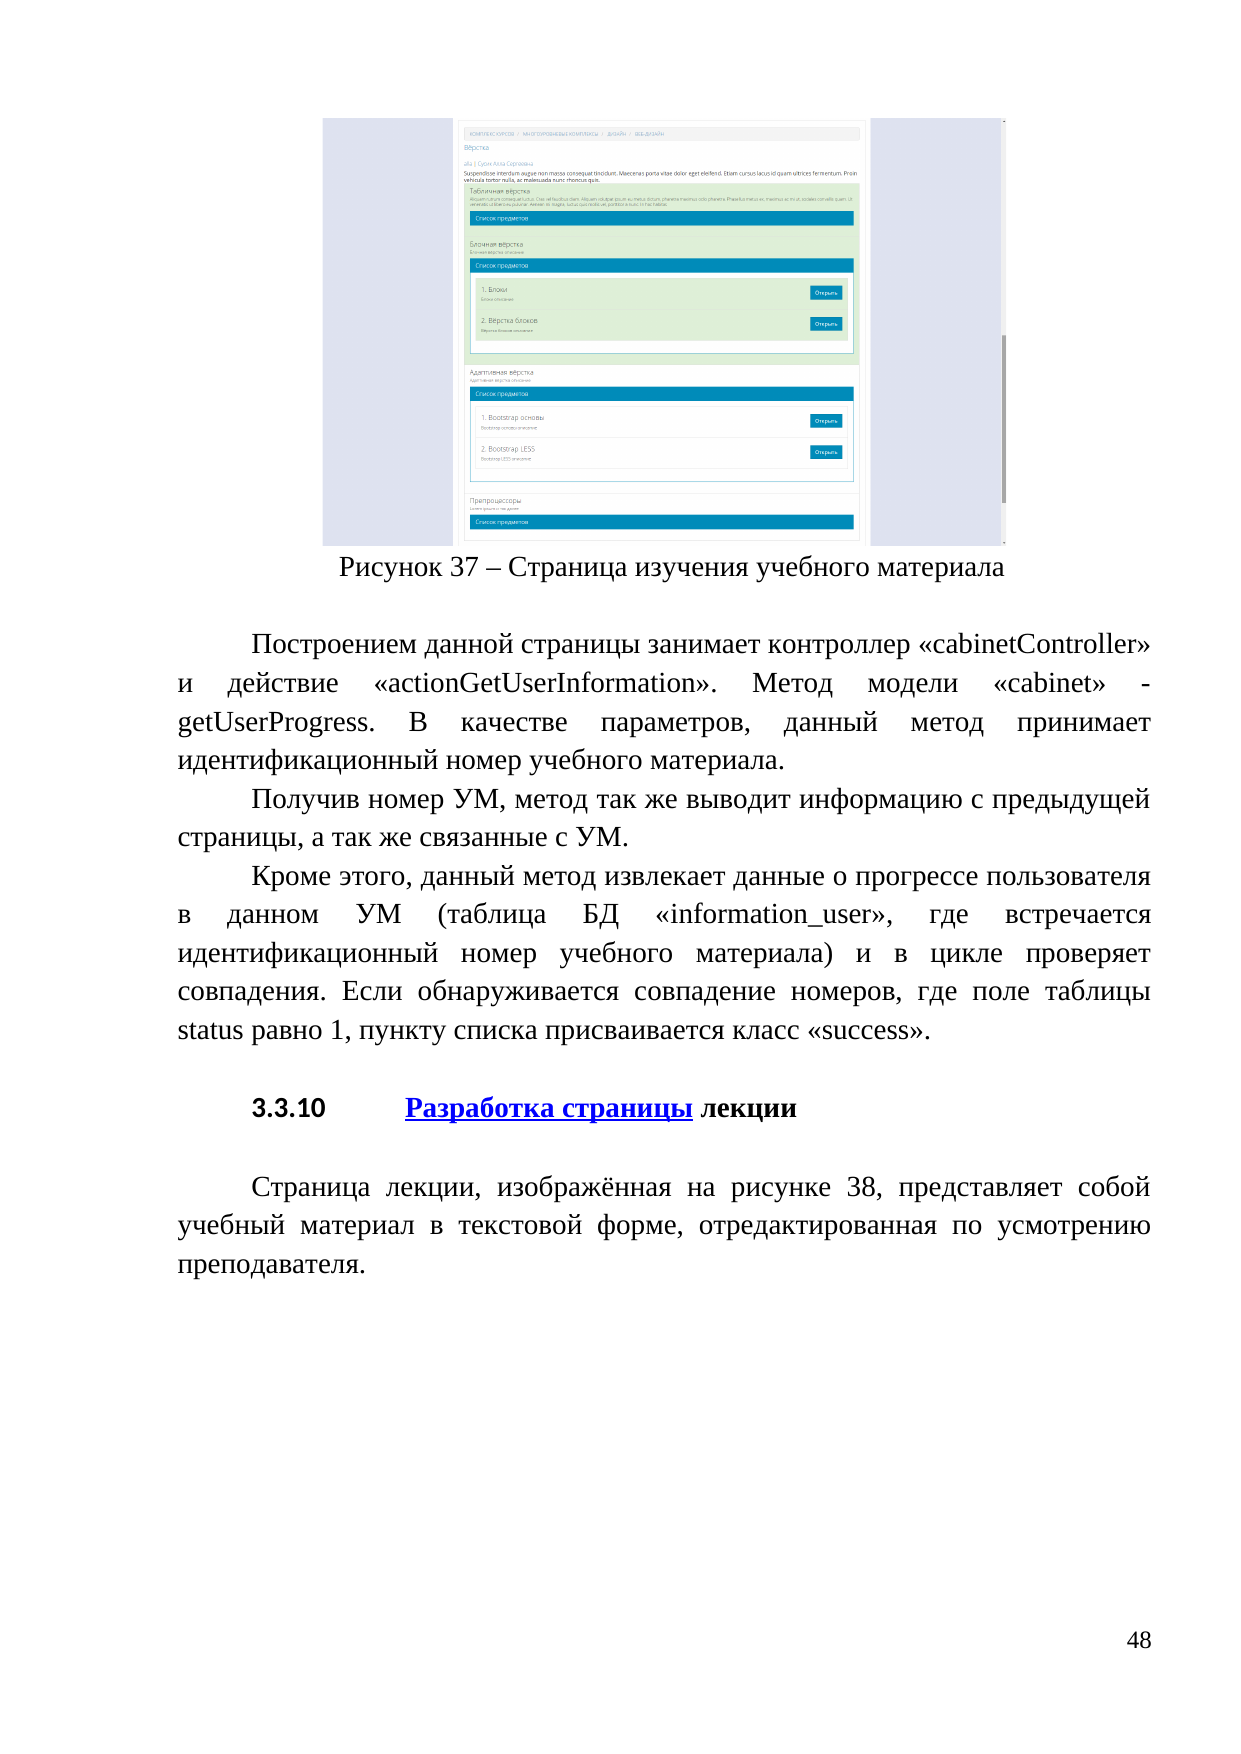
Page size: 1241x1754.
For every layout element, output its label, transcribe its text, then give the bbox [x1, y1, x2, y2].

picture [322, 118, 1007, 546]
text Получив номер УМ, метод так же выводит информацию с предыдущей страницы, а так же связанные с УМ. [177, 781, 1152, 853]
text Построением данной страницы занимает контроллер «cabinetController» и действие «actionGetUserInformation». Метод модели «cabinet» - getUserProgress. В качестве параметров, данный метод принимает идентификационный номер учебного материала. [177, 627, 1152, 776]
text Кроме этого, данный метод извлекает данные о прогрессе пользователя в данном УМ (таблица БД «information_user», где встречается идентификационный номер учебного материала) и в цикле проверяет совпадения. Если обнаруживается совпадение номеров, где поле таблицы status равно 1, пункту списка присваивается класс «success». [177, 858, 1152, 1046]
text Рисунок 37 – Страница изучения учебного материала [177, 549, 1152, 583]
text Страница лекции, изображённая на рисунке 38, представляет собой учебный материал в текстовой форме, отредактированная по усмотрению преподавателя. [177, 1169, 1152, 1279]
list Разработка страницы лекции [251, 1089, 1152, 1125]
